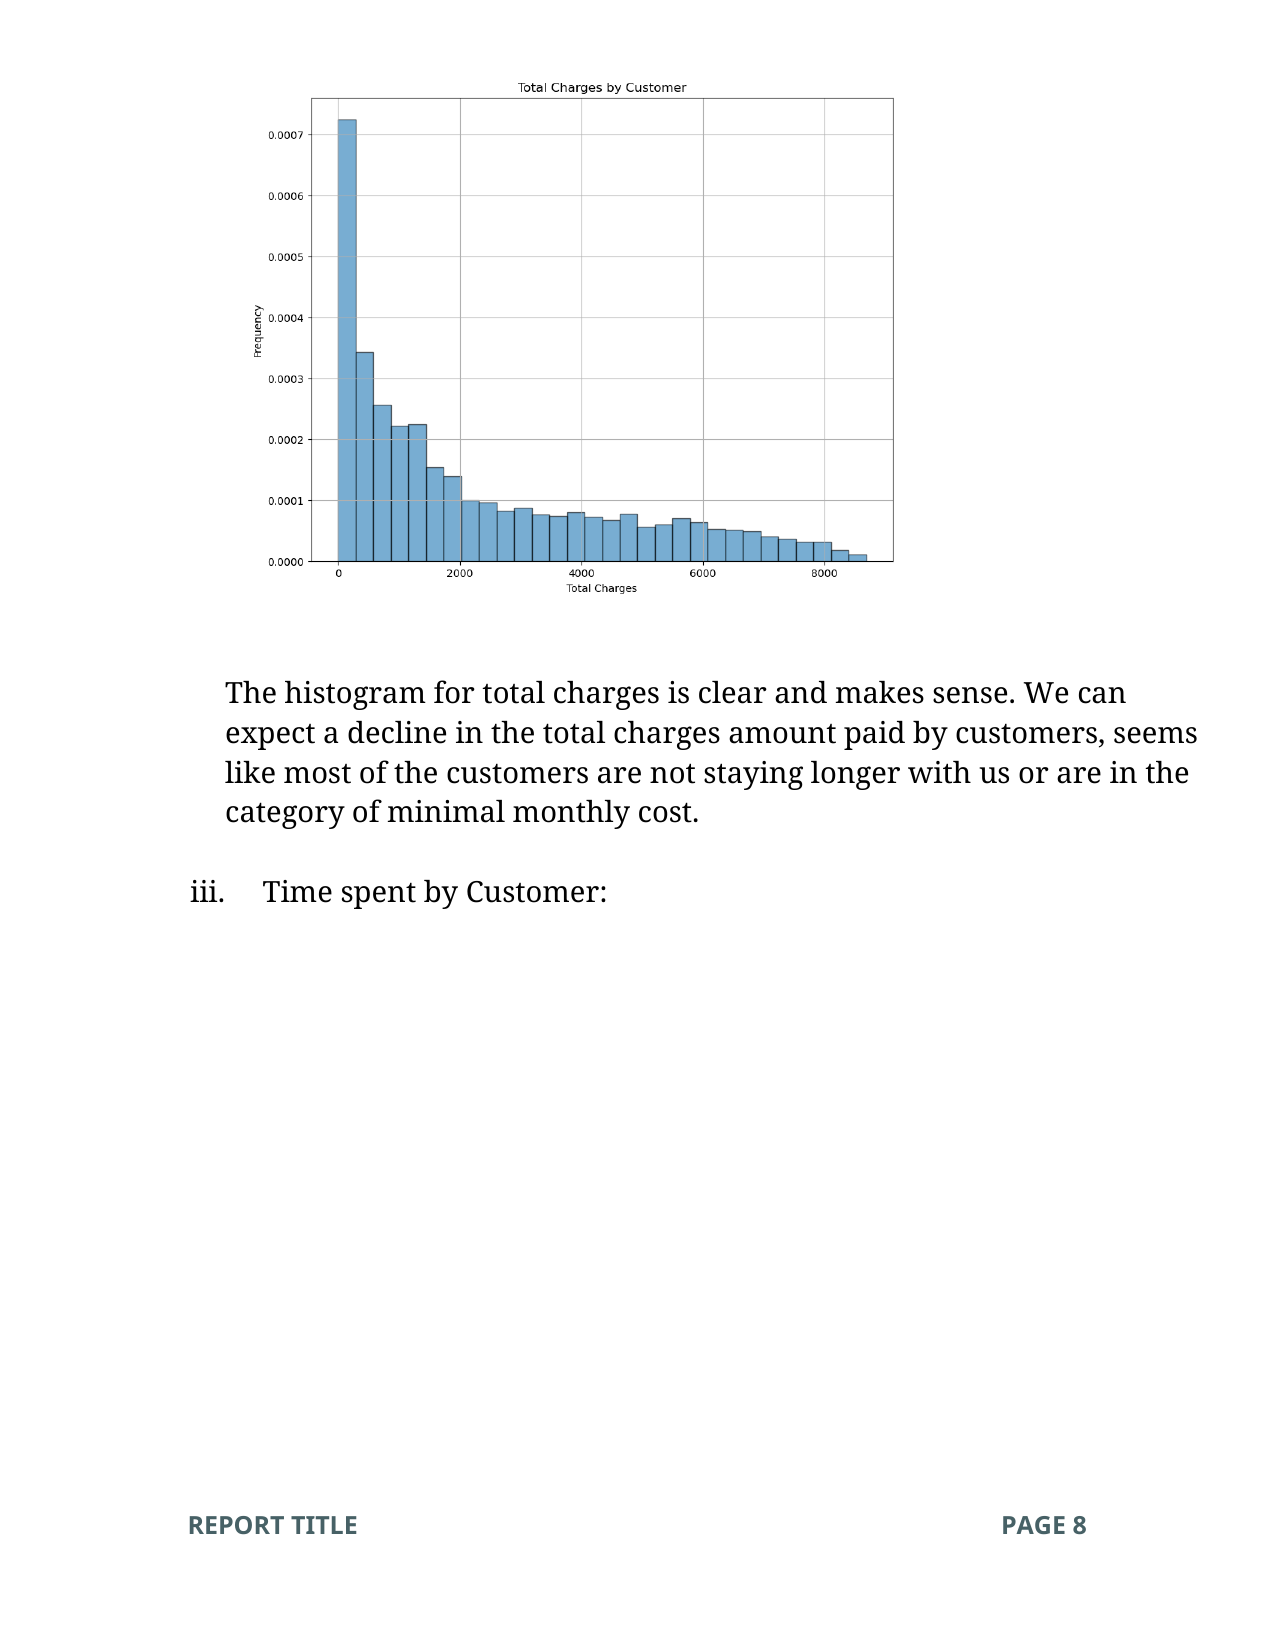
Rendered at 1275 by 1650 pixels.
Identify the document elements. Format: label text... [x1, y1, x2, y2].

list Time spent by Customer: [225, 871, 1200, 911]
picture [225, 75, 945, 594]
list The histogram for total charges is clear and makes sense. We can expect a decline in the total charges amount paid by customers, seems like most of the customers are not staying longer with us or are in the category of minimal monthly cost. [225, 672, 1200, 831]
